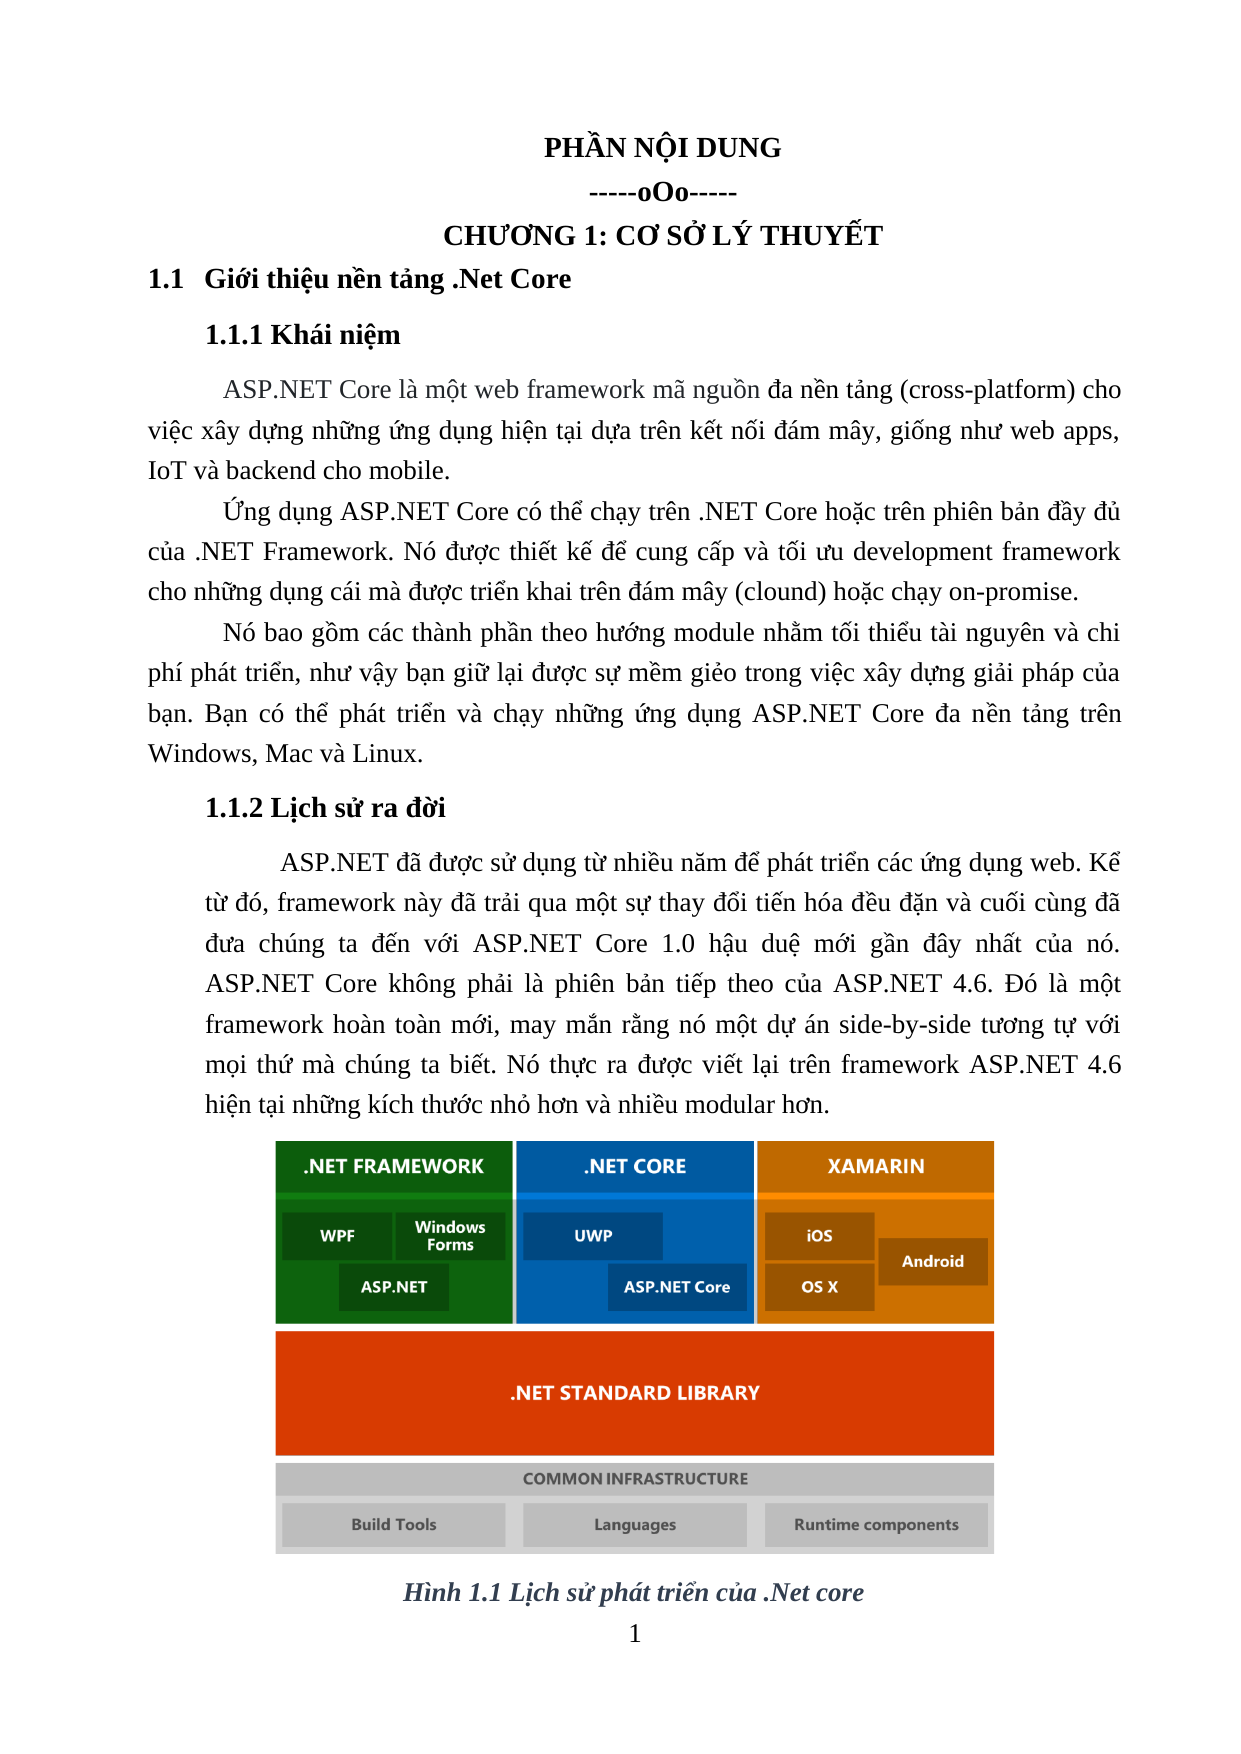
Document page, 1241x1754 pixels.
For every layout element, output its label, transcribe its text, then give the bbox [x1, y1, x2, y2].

list CHƯƠNG 1: CƠ SỞ LÝ THUYẾT [204, 218, 1122, 251]
list PHẦN NỘI DUNG [204, 131, 1122, 164]
subtitle 1.1.1 Khái niệm [205, 317, 1122, 351]
list -----oOo----- [204, 174, 1122, 208]
list Giới thiệu nền tảng .Net Core [148, 261, 1122, 295]
text ASP.NET đã được sử dụng từ nhiều năm để phát triển các ứng dụng web. Kể từ đó, framework này đã trải qua một sự thay đổi tiến hóa đều đặn và cuối cùng đã đưa chúng ta đến với ASP.NET Core 1.0 hậu duệ mới gần đây nhất của nó. ASP.NET Core không phải là phiên bản tiếp theo của ASP.NET 4.6. Đó là một framework hoàn toàn mới, may mắn rằng nó một dự án side-by-side tương tự với mọi thứ mà chúng ta biết. Nó thực ra được viết lại trên framework ASP.NET 4.6 hiện tại những kích thước nhỏ hơn và nhiều modular hơn. [205, 846, 1122, 1120]
list Nó bao gồm các thành phần theo hướng module nhằm tối thiểu tài nguyên và chi phí phát triển, như vậy bạn giữ lại được sự mềm giẻo trong việc xây dựng giải pháp của bạn. Bạn có thể phát triển và chạy những ứng dụng ASP.NET Core đa nền tảng trên Windows, Mac và Linux. [148, 616, 1122, 768]
picture [275, 1141, 995, 1554]
subtitle 1.1.2 Lịch sử ra đời [205, 790, 1122, 823]
list ASP.NET Core là một web framework mã nguồn đa nền tảng (cross-platform) cho việc xây dựng những ứng dụng hiện tại dựa trên kết nối đám mây, giống như web apps, IoT và backend cho mobile. [148, 373, 1122, 485]
list Ứng dụng ASP.NET Core có thể chạy trên .NET Core hoặc trên phiên bản đầy đủ của .NET Framework. Nó được thiết kế để cung cấp và tối ưu development framework cho những dụng cái mà được triển khai trên đám mây (clound) hoặc chạy on-promise. [148, 494, 1122, 607]
text Hình 1.1 Lịch sử phát triển của .Net core [148, 1576, 1122, 1607]
